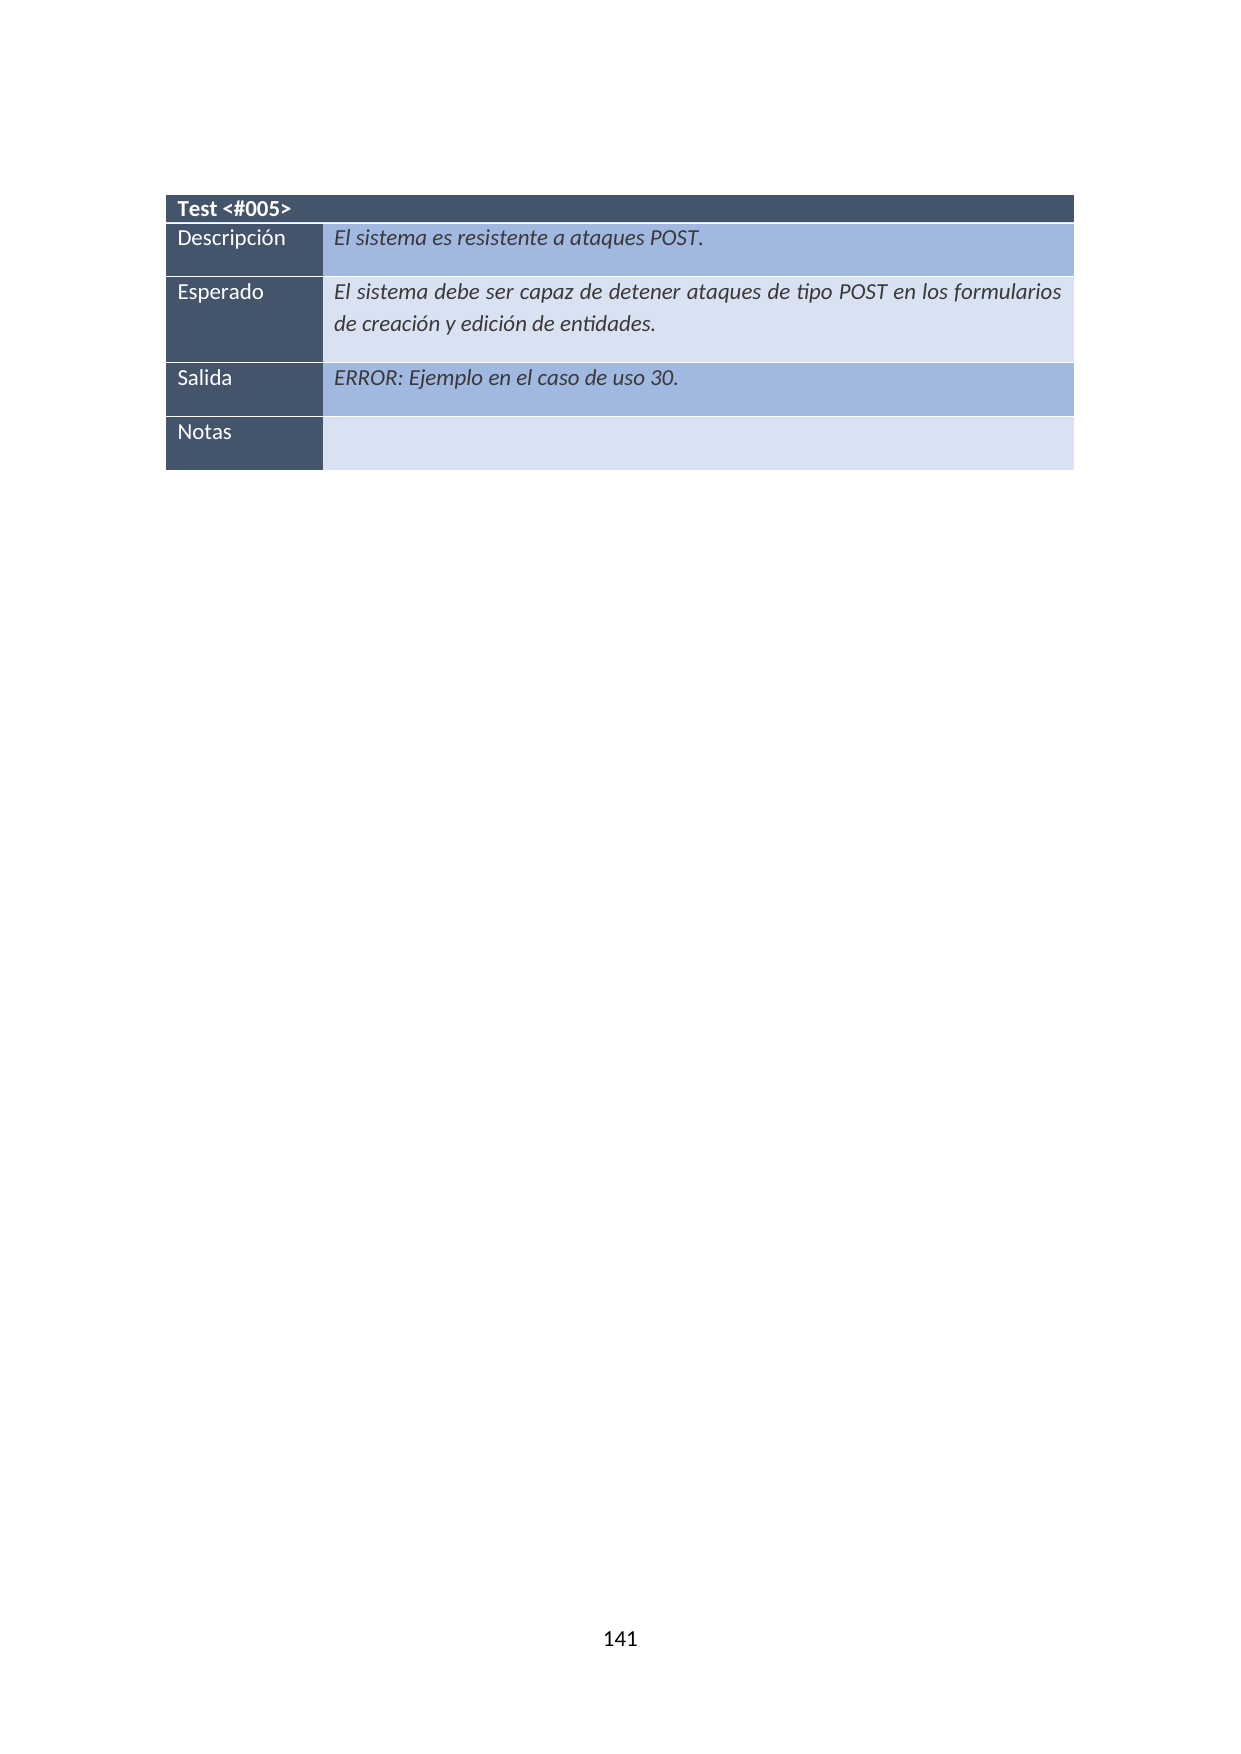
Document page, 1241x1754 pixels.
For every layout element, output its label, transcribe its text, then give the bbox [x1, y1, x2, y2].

table_cell Esperado [166, 277, 323, 362]
table_cell Salida [166, 363, 323, 416]
table_cell Descripción [166, 224, 323, 276]
table_cell [323, 417, 1074, 470]
table_cell ERROR: Ejemplo en el caso de uso 30. [323, 363, 1074, 416]
table_cell Notas [166, 417, 323, 470]
table_header Test <#005> [166, 195, 1074, 222]
table_cell El sistema debe ser capaz de detener ataques de tipo POST en los formularios de creación y edición de entidades. [323, 277, 1074, 362]
table_cell El sistema es resistente a ataques POST. [323, 224, 1074, 276]
